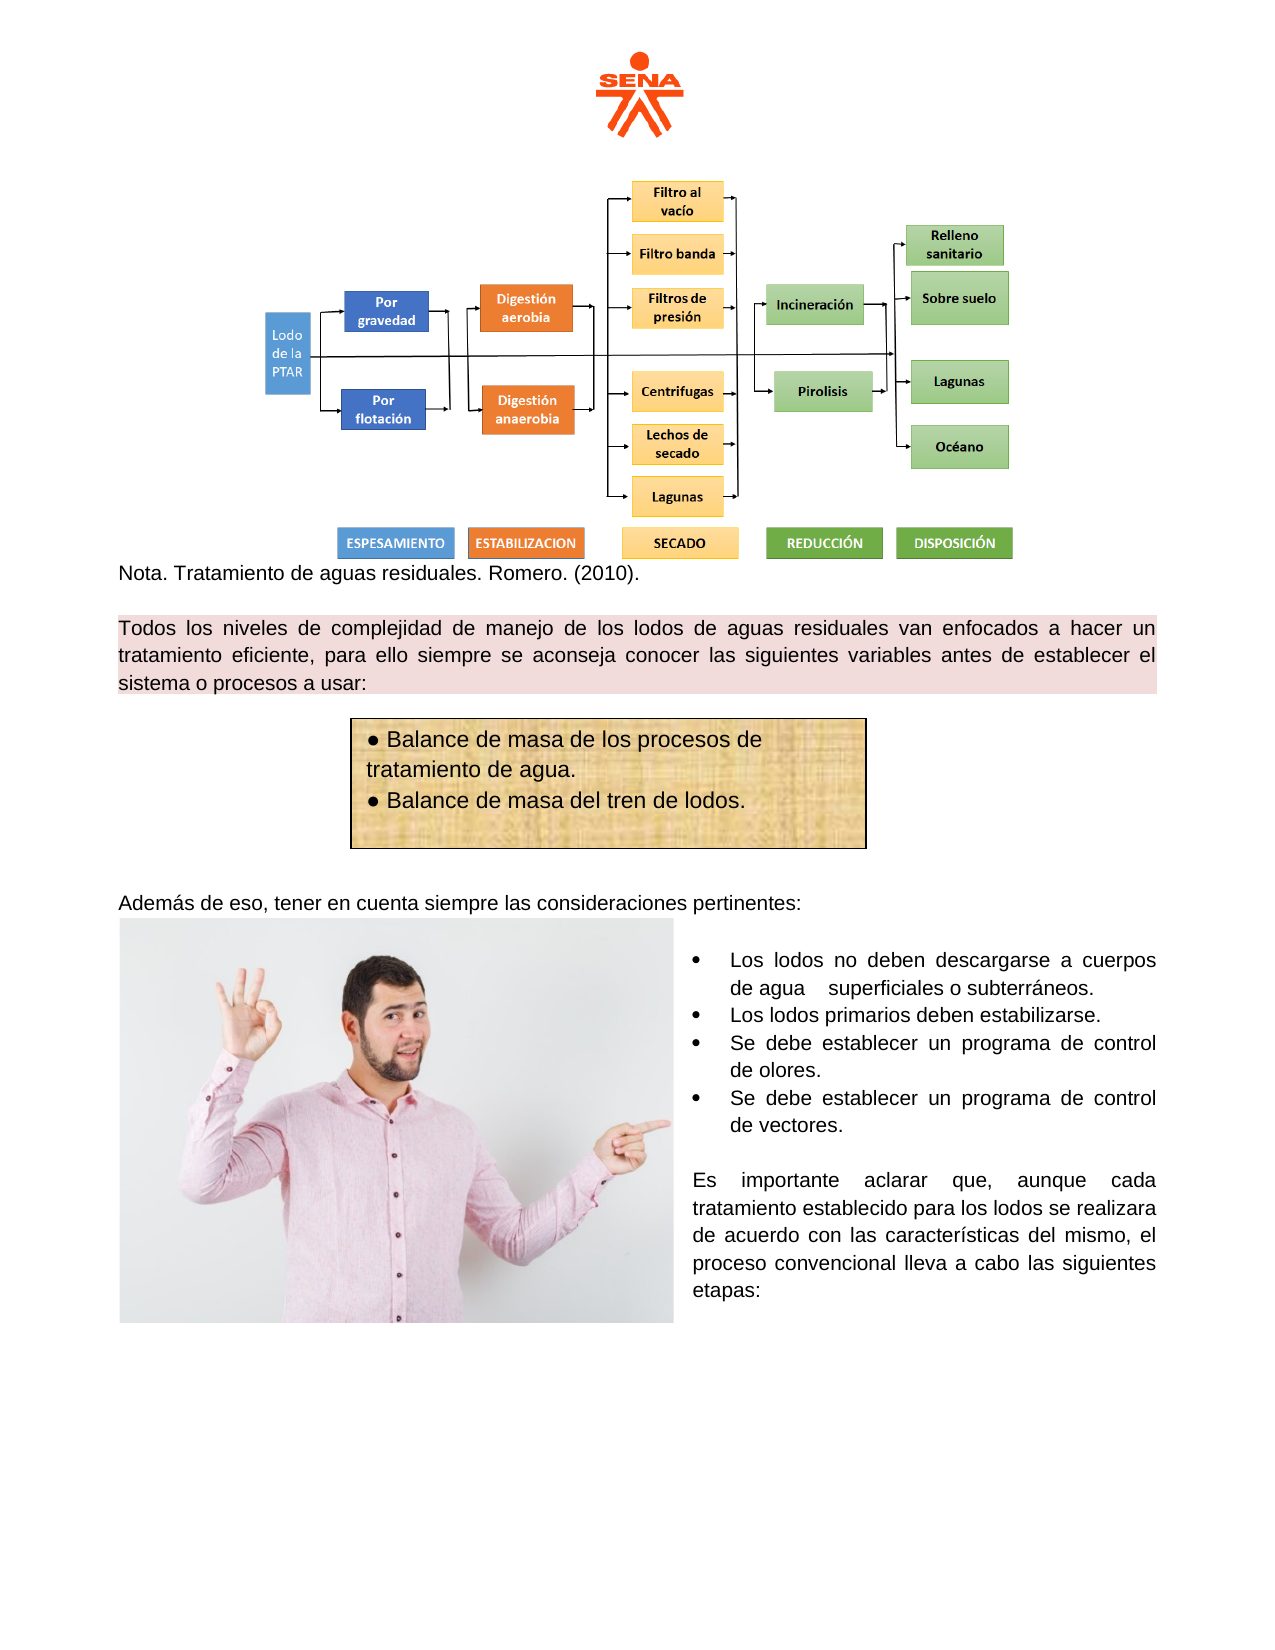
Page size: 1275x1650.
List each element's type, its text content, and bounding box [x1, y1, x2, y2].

list Se debe establecer un programa de control de olores. [674, 1030, 1157, 1082]
list Los lodos no deben descargarse a cuerpos de agua superficiales o subterráneos. [674, 948, 1157, 999]
picture [585, 48, 690, 142]
text Es importante aclarar que, aunque cada tratamiento establecido para los lodos se realizara de acuerdo con las características del mismo, el proceso convencional lleva a cabo las siguientes etapas: [674, 1168, 1157, 1302]
picture [117, 918, 674, 1321]
list Se debe establecer un programa de control de vectores. [674, 1086, 1157, 1137]
picture [352, 719, 865, 848]
text Además de eso, tener en cuenta siempre las consideraciones pertinentes: [118, 890, 1157, 914]
text Todos los niveles de complejidad de manejo de los lodos de aguas residuales van enfocados a hacer un tratamiento eficiente, para ello siempre se aconseja conocer las siguientes variables antes de establecer el sistema o procesos a usar: [118, 615, 1157, 694]
list Los lodos primarios deben estabilizarse. [674, 1003, 1157, 1027]
picture [262, 177, 1013, 561]
text Nota. Tratamiento de aguas residuales. Romero. (2010). [118, 560, 1157, 584]
